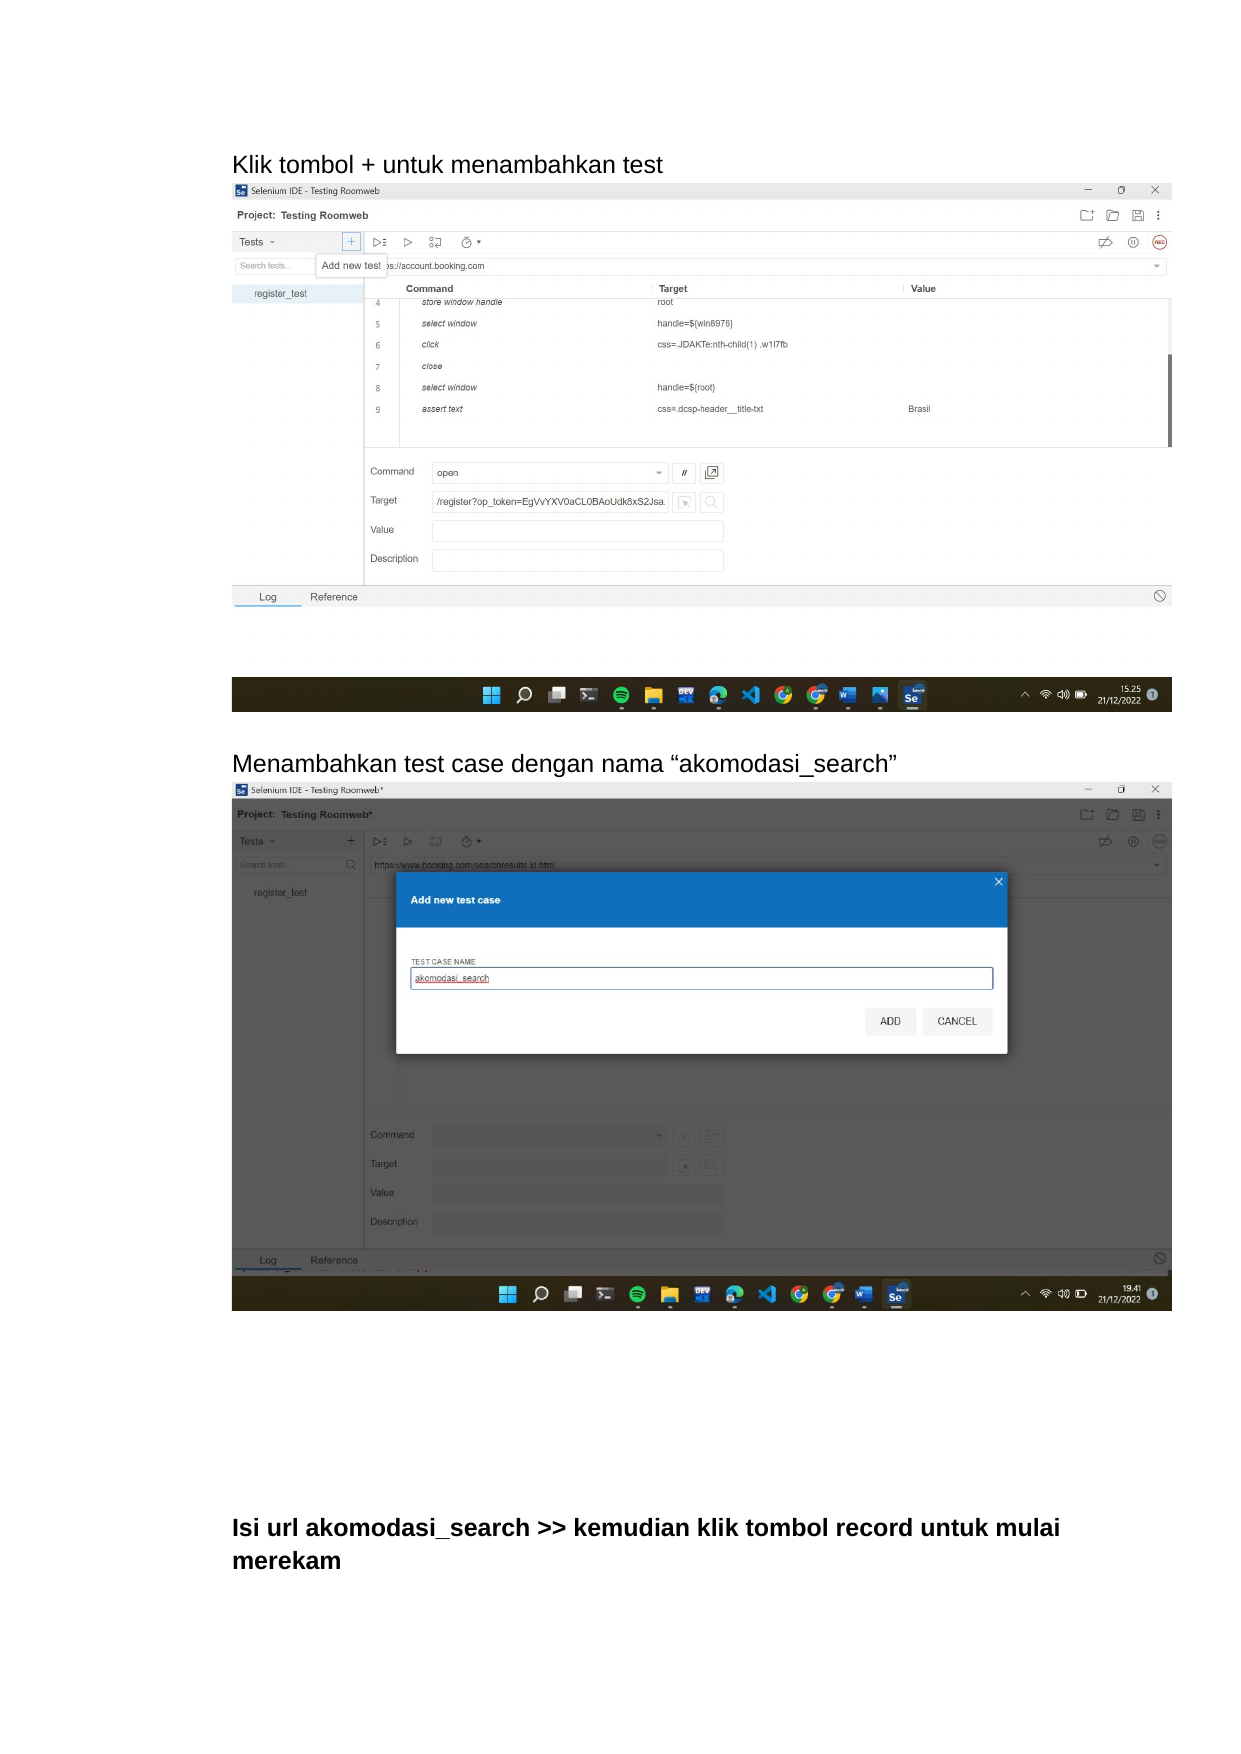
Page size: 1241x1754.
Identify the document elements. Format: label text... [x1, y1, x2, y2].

picture [231, 183, 1172, 712]
list Menambahkan test case dengan nama “akomodasi_search” [232, 749, 1090, 778]
picture [231, 782, 1172, 1311]
list Klik tombol + untuk menambahkan test [232, 150, 1090, 179]
list Isi url akomodasi_search >> kemudian klik tombol record untuk mulai merekam [232, 1513, 1090, 1575]
